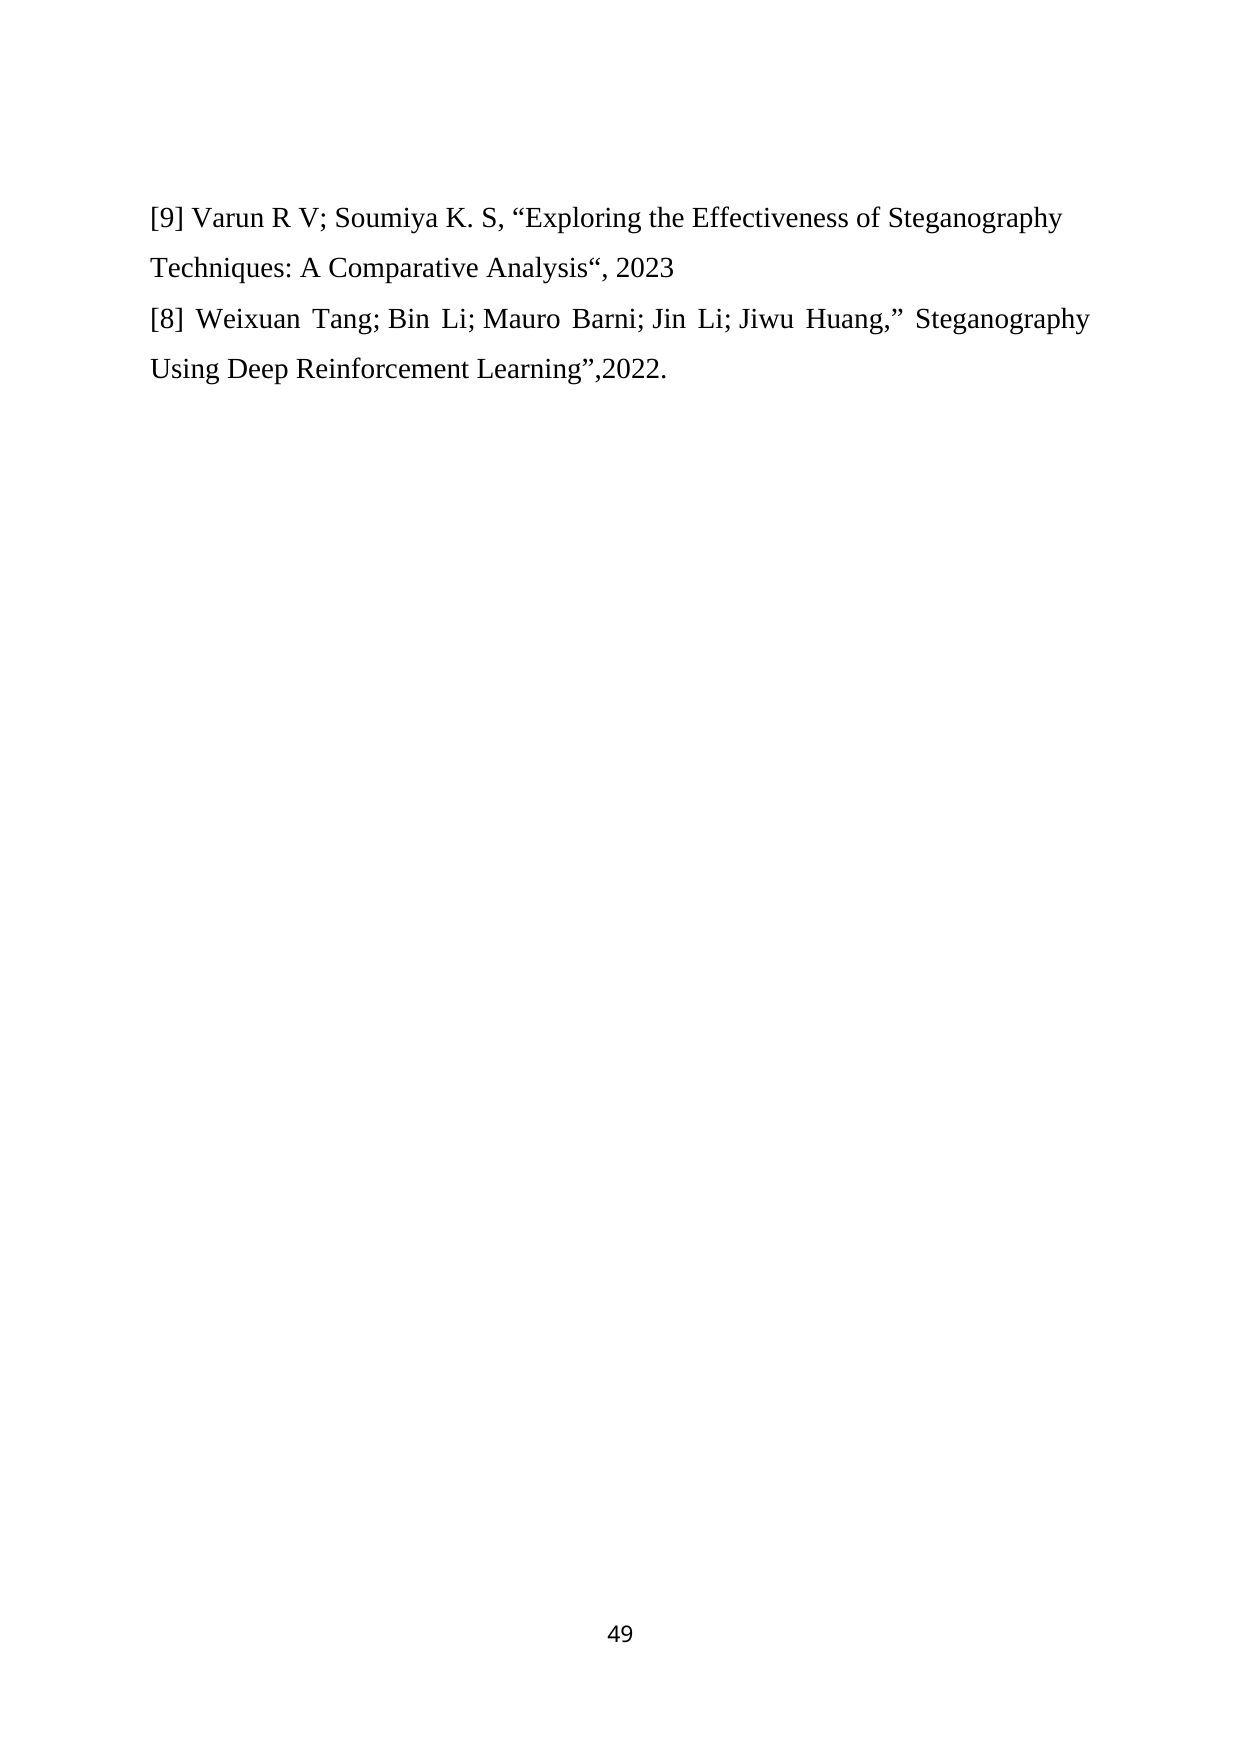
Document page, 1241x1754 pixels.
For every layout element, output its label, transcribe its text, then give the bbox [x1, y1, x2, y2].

subtitle [8] Weixuan Tang; Bin Li; Mauro Barni; Jin Li; Jiwu Huang,” Steganography Using Deep Reinforcement Learning”,2022. [150, 301, 1090, 385]
subtitle [9] Varun R V; Soumiya K. S, “Exploring the Effectiveness of Steganography Techniques: A Comparative Analysis“, 2023 [150, 200, 1090, 284]
